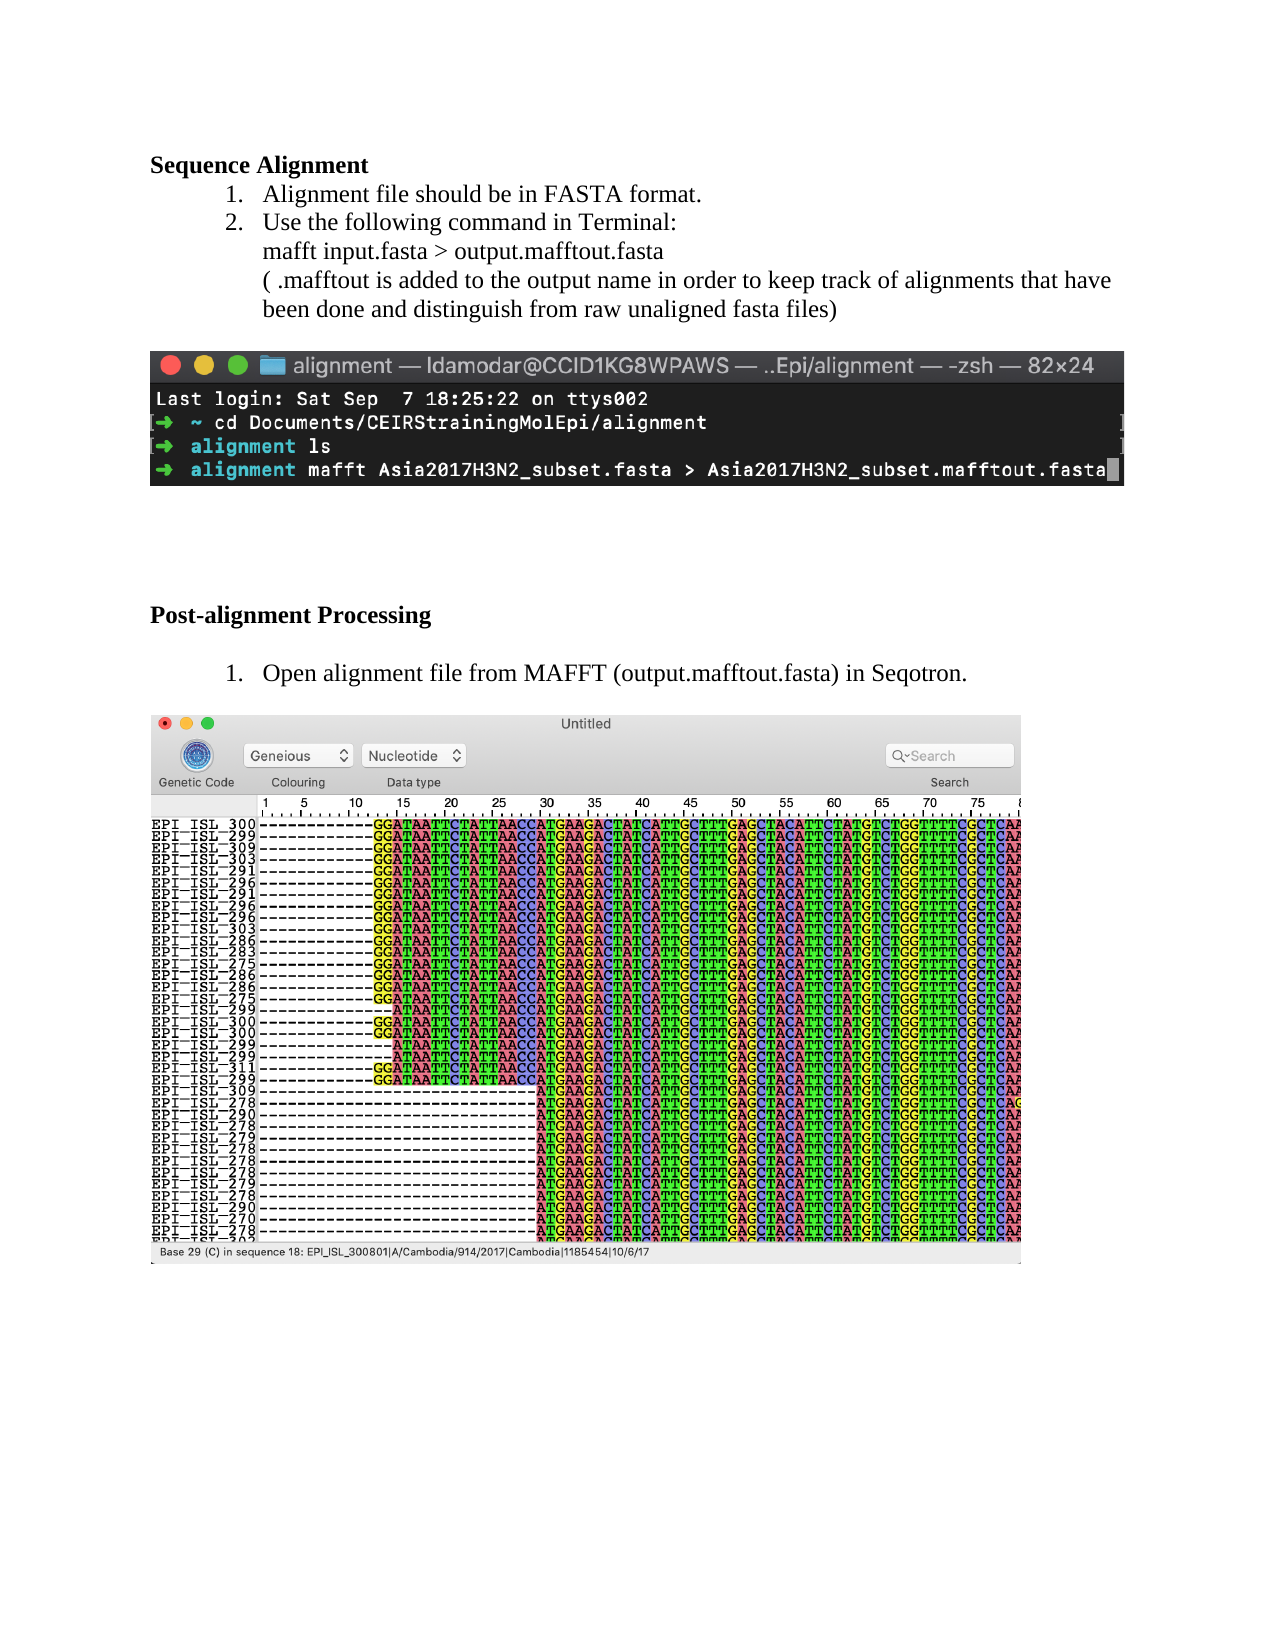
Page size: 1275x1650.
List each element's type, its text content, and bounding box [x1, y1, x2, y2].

text ( .mafftout is added to the output name in order to keep track of alignments that have been done and distinguish from raw unaligned fasta files) [262, 265, 1125, 322]
list Alignment file should be in FASTA format. [225, 179, 1125, 207]
text Sequence Alignment [150, 150, 1125, 179]
text Post-alignment Processing [150, 600, 1125, 629]
picture [150, 351, 1125, 486]
list Use the following command in Terminal: [225, 207, 1125, 236]
list Open alignment file from MAFFT (output.mafftout.fasta) in Seqotron. [225, 658, 1125, 687]
text mafft input.fasta > output.mafftout.fasta [262, 236, 1125, 265]
picture [151, 715, 1021, 1264]
